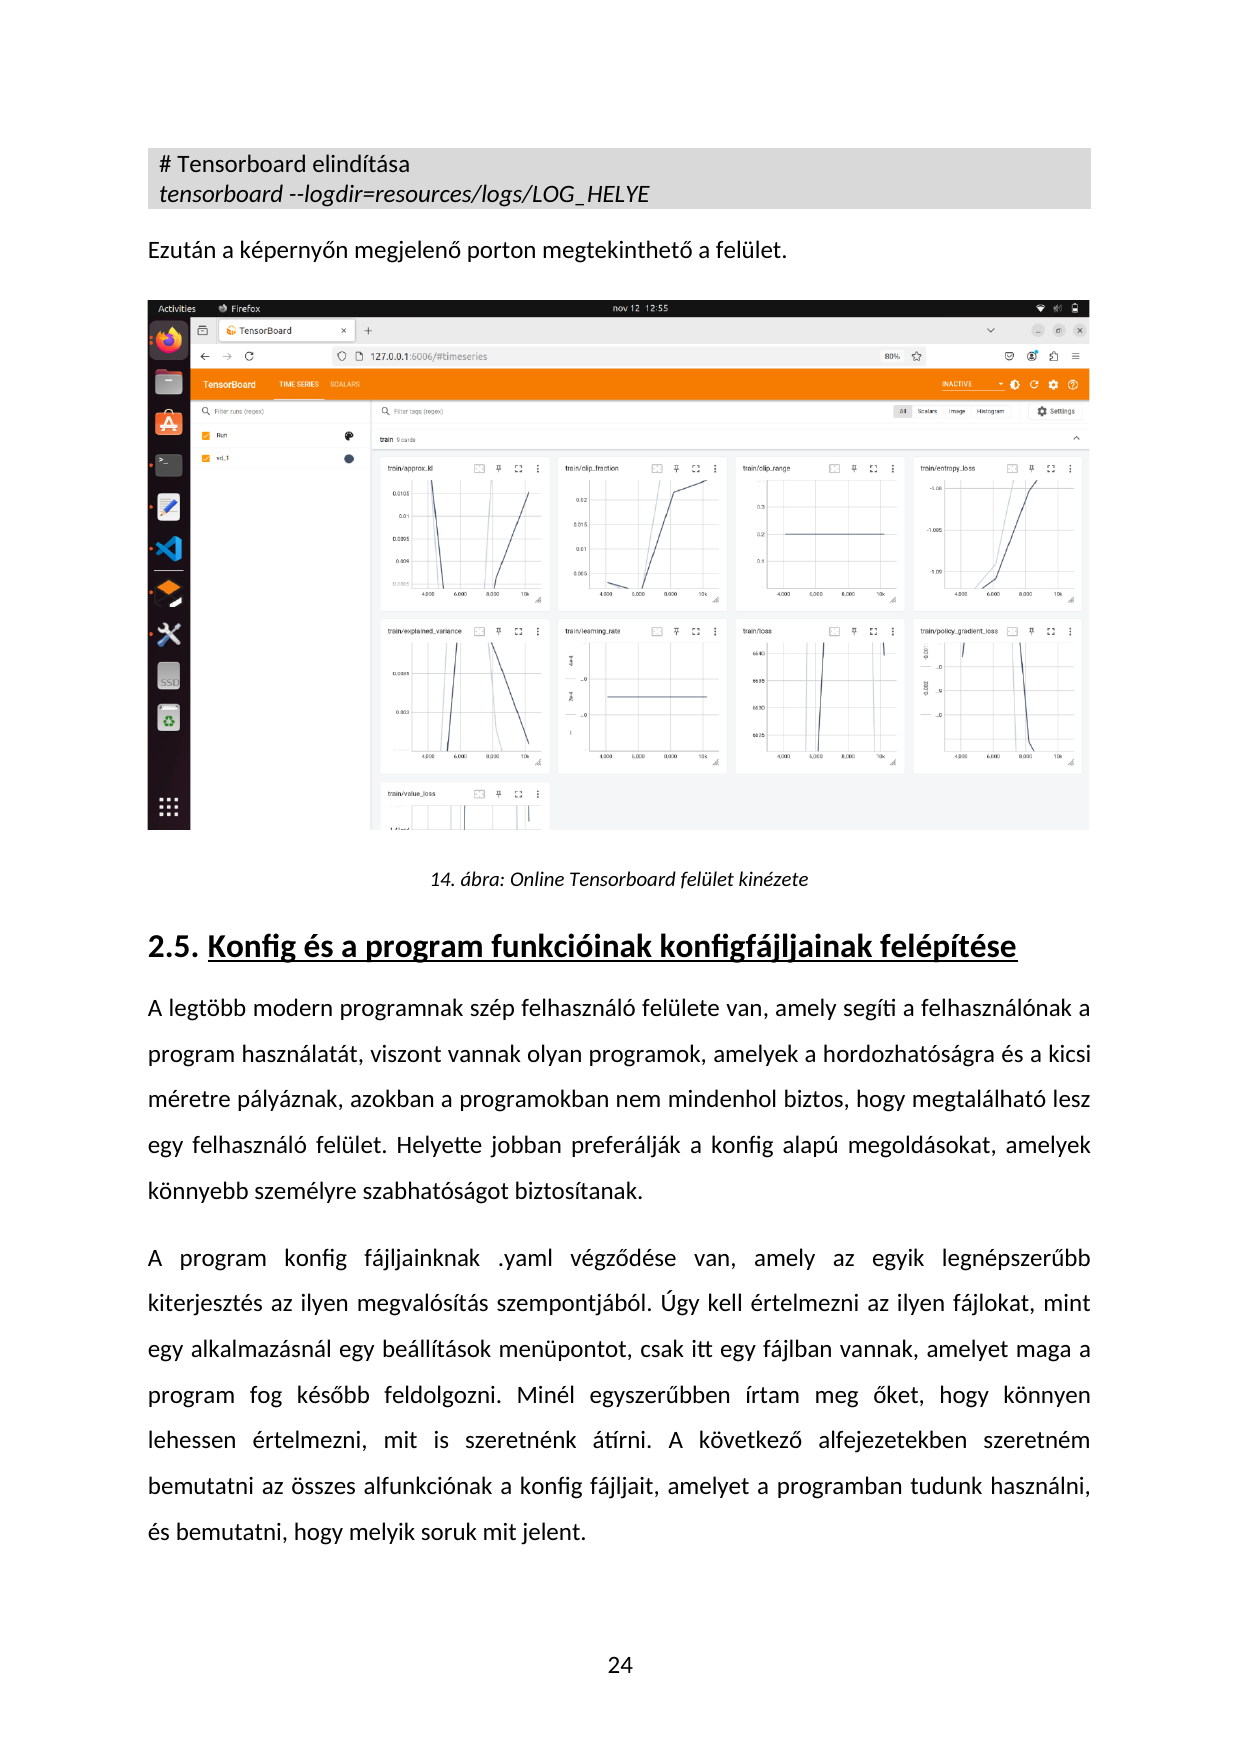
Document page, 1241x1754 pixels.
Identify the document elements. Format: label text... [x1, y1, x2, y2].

text Ezután a képernyőn megjelenő porton megtekinthető a felület. [148, 234, 1092, 264]
subtitle Konfig és a program funkcióinak konfigfájljainak felépítése [148, 925, 1092, 966]
text A legtöbb modern programnak szép felhasználó felülete van, amely segíti a felhasználónak a program használatát, viszont vannak olyan programok, amelyek a hordozhatóságra és a kicsi méretre pályáznak, azokban a programokban nem mindenhol biztos, hogy megtalálható lesz egy felhasználó felület. Helyette jobban preferálják a konfig alapú megoldásokat, amelyek könnyebb személyre szabhatóságot biztosítanak. [148, 992, 1092, 1206]
table_header # Tensorboard elindítása tensorboard --logdir=resources/logs/LOG_HELYE [148, 148, 1091, 209]
text A program konfig fájljainknak .yaml végződése van, amely az egyik legnépszerűbb kiterjesztés az ilyen megvalósítás szempontjából. Úgy kell értelmezni az ilyen fájlokat, mint egy alkalmazásnál egy beállítások menüpontot, csak itt egy fájlban vannak, amelyet maga a program fog később feldolgozni. Minél egyszerűbben írtam meg őket, hogy könnyen lehessen értelmezni, mit is szeretnénk átírni. A következő alfejezetekben szeretném bemutatni az összes alfunkciónak a konfig fájljait, amelyet a programban tudunk használni, és bemutatni, hogy melyik soruk mit jelent. [148, 1242, 1092, 1547]
text 14. ábra: Online Tensorboard felület kinézete [148, 866, 1092, 891]
picture [147, 300, 1090, 830]
